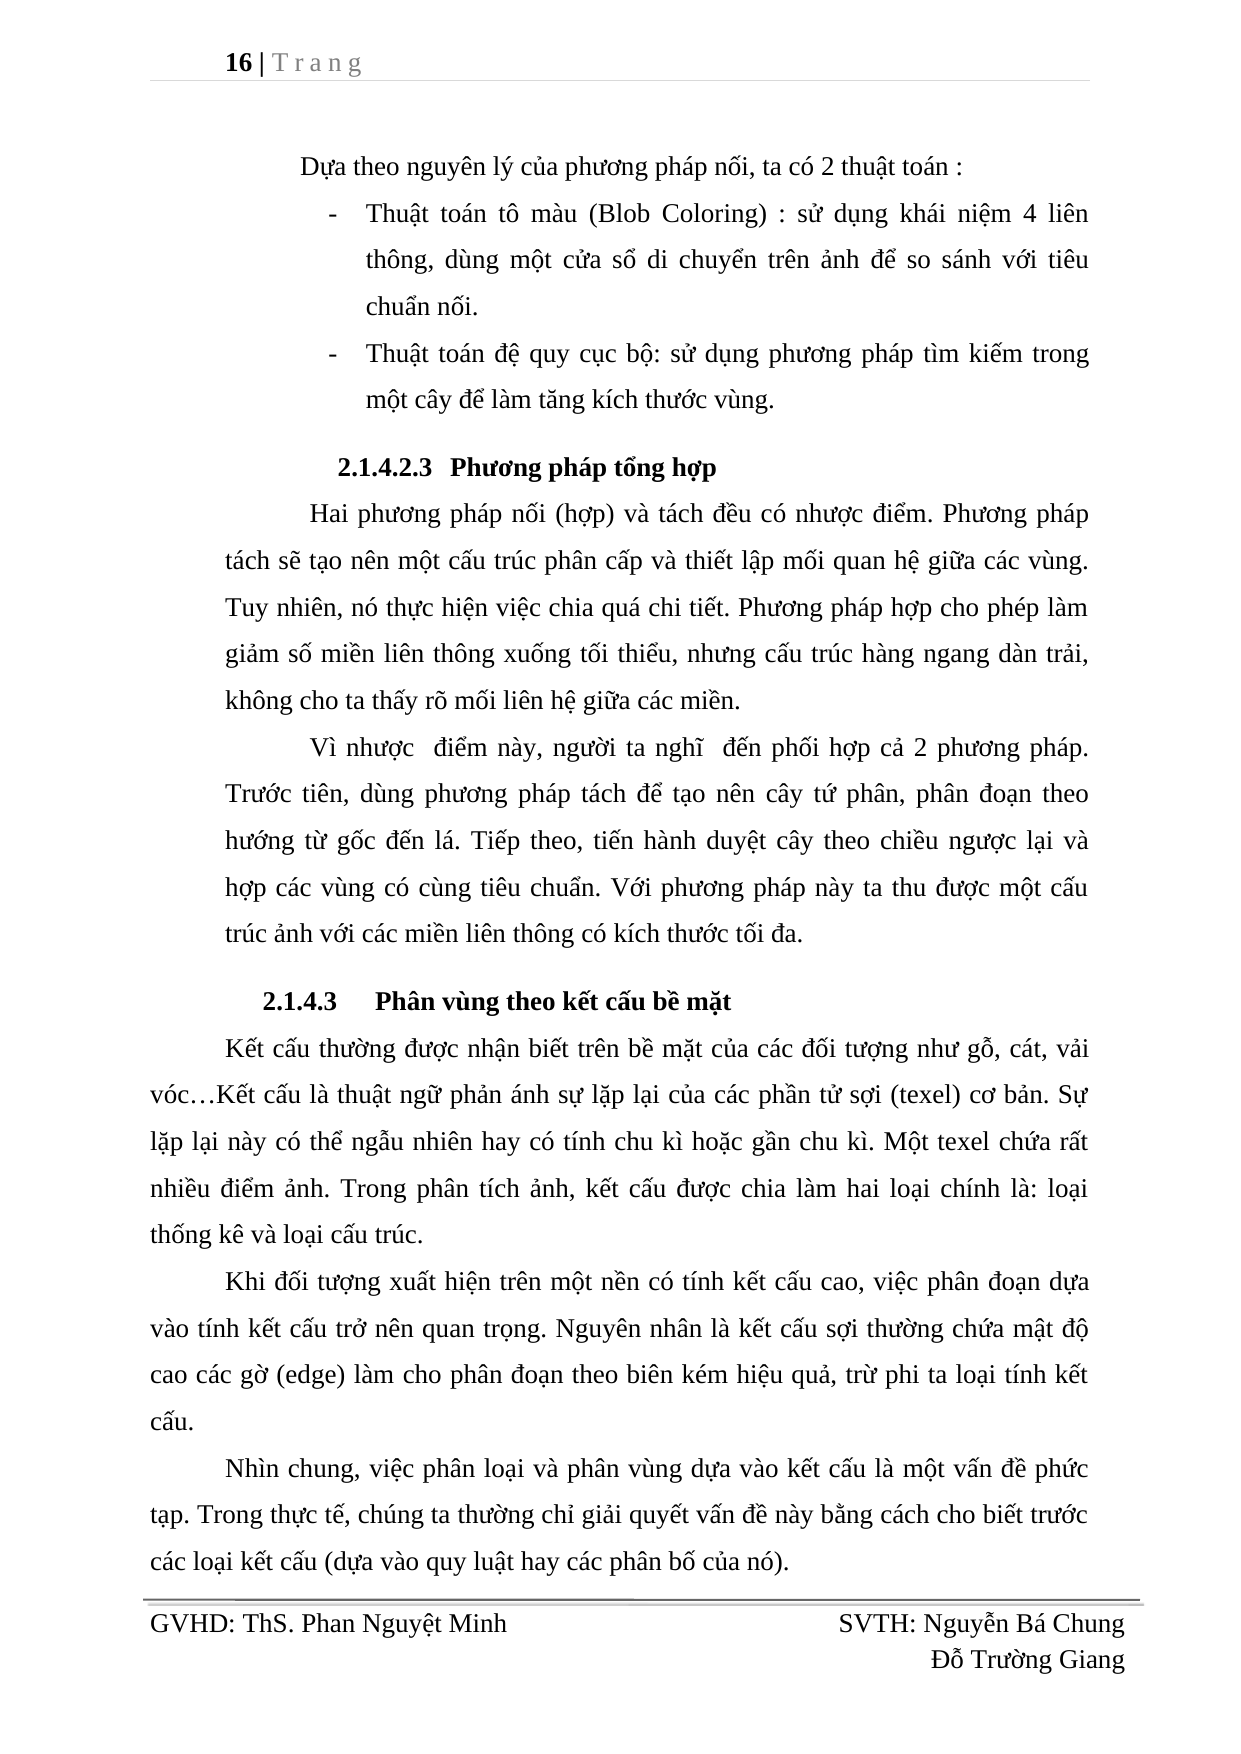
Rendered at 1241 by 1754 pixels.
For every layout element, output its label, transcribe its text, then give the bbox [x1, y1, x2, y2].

list Vì nhược điểm này, người ta nghĩ đến phối hợp cả 2 phương pháp. Trước tiên, dùng phương pháp tách để tạo nên cây tứ phân, phân đoạn theo hướng từ gốc đến lá. Tiếp theo, tiến hành duyệt cây theo chiều ngược lại và hợp các vùng có cùng tiêu chuẩn. Với phương pháp này ta thu được một cấu trúc ảnh với các miền liên thông có kích thước tối đa. [225, 731, 1090, 949]
subtitle Phân vùng theo kết cấu bề mặt [262, 985, 1090, 1016]
list Thuật toán đệ quy cục bộ: sử dụng phương pháp tìm kiếm trong một cây để làm tăng kích thước vùng. [328, 337, 1090, 414]
subtitle Phương pháp tổng hợp [337, 451, 1090, 482]
list Thuật toán tô màu (Blob Coloring) : sử dụng khái niệm 4 liên thông, dùng một cửa sổ di chuyển trên ảnh để so sánh với tiêu chuẩn nối. [328, 197, 1090, 321]
list Khi đối tượng xuất hiện trên một nền có tính kết cấu cao, việc phân đoạn dựa vào tính kết cấu trở nên quan trọng. Nguyên nhân là kết cấu sợi thường chứa mật độ cao các gờ (edge) làm cho phân đoạn theo biên kém hiệu quả, trừ phi ta loại tính kết cấu. [150, 1265, 1090, 1436]
list Nhìn chung, việc phân loại và phân vùng dựa vào kết cấu là một vấn đề phức tạp. Trong thực tế, chúng ta thường chỉ giải quyết vấn đề này bằng cách cho biết trước các loại kết cấu (dựa vào quy luật hay các phân bố của nó). [150, 1452, 1090, 1576]
list Kết cấu thường được nhận biết trên bề mặt của các đối tượng như gỗ, cát, vải vóc…Kết cấu là thuật ngữ phản ánh sự lặp lại của các phần tử sợi (texel) cơ bản. Sự lặp lại này có thể ngẫu nhiên hay có tính chu kì hoặc gần chu kì. Một texel chứa rất nhiều điểm ảnh. Trong phân tích ảnh, kết cấu được chia làm hai loại chính là: loại thống kê và loại cấu trúc. [150, 1032, 1090, 1249]
list Dựa theo nguyên lý của phương pháp nối, ta có 2 thuật toán : [234, 150, 1090, 181]
list Hai phương pháp nối (hợp) và tách đều có nhược điểm. Phương pháp tách sẽ tạo nên một cấu trúc phân cấp và thiết lập mối quan hệ giữa các vùng. Tuy nhiên, nó thực hiện việc chia quá chi tiết. Phương pháp hợp cho phép làm giảm số miền liên thông xuống tối thiểu, nhưng cấu trúc hàng ngang dàn trải, không cho ta thấy rõ mối liên hệ giữa các miền. [225, 497, 1090, 715]
